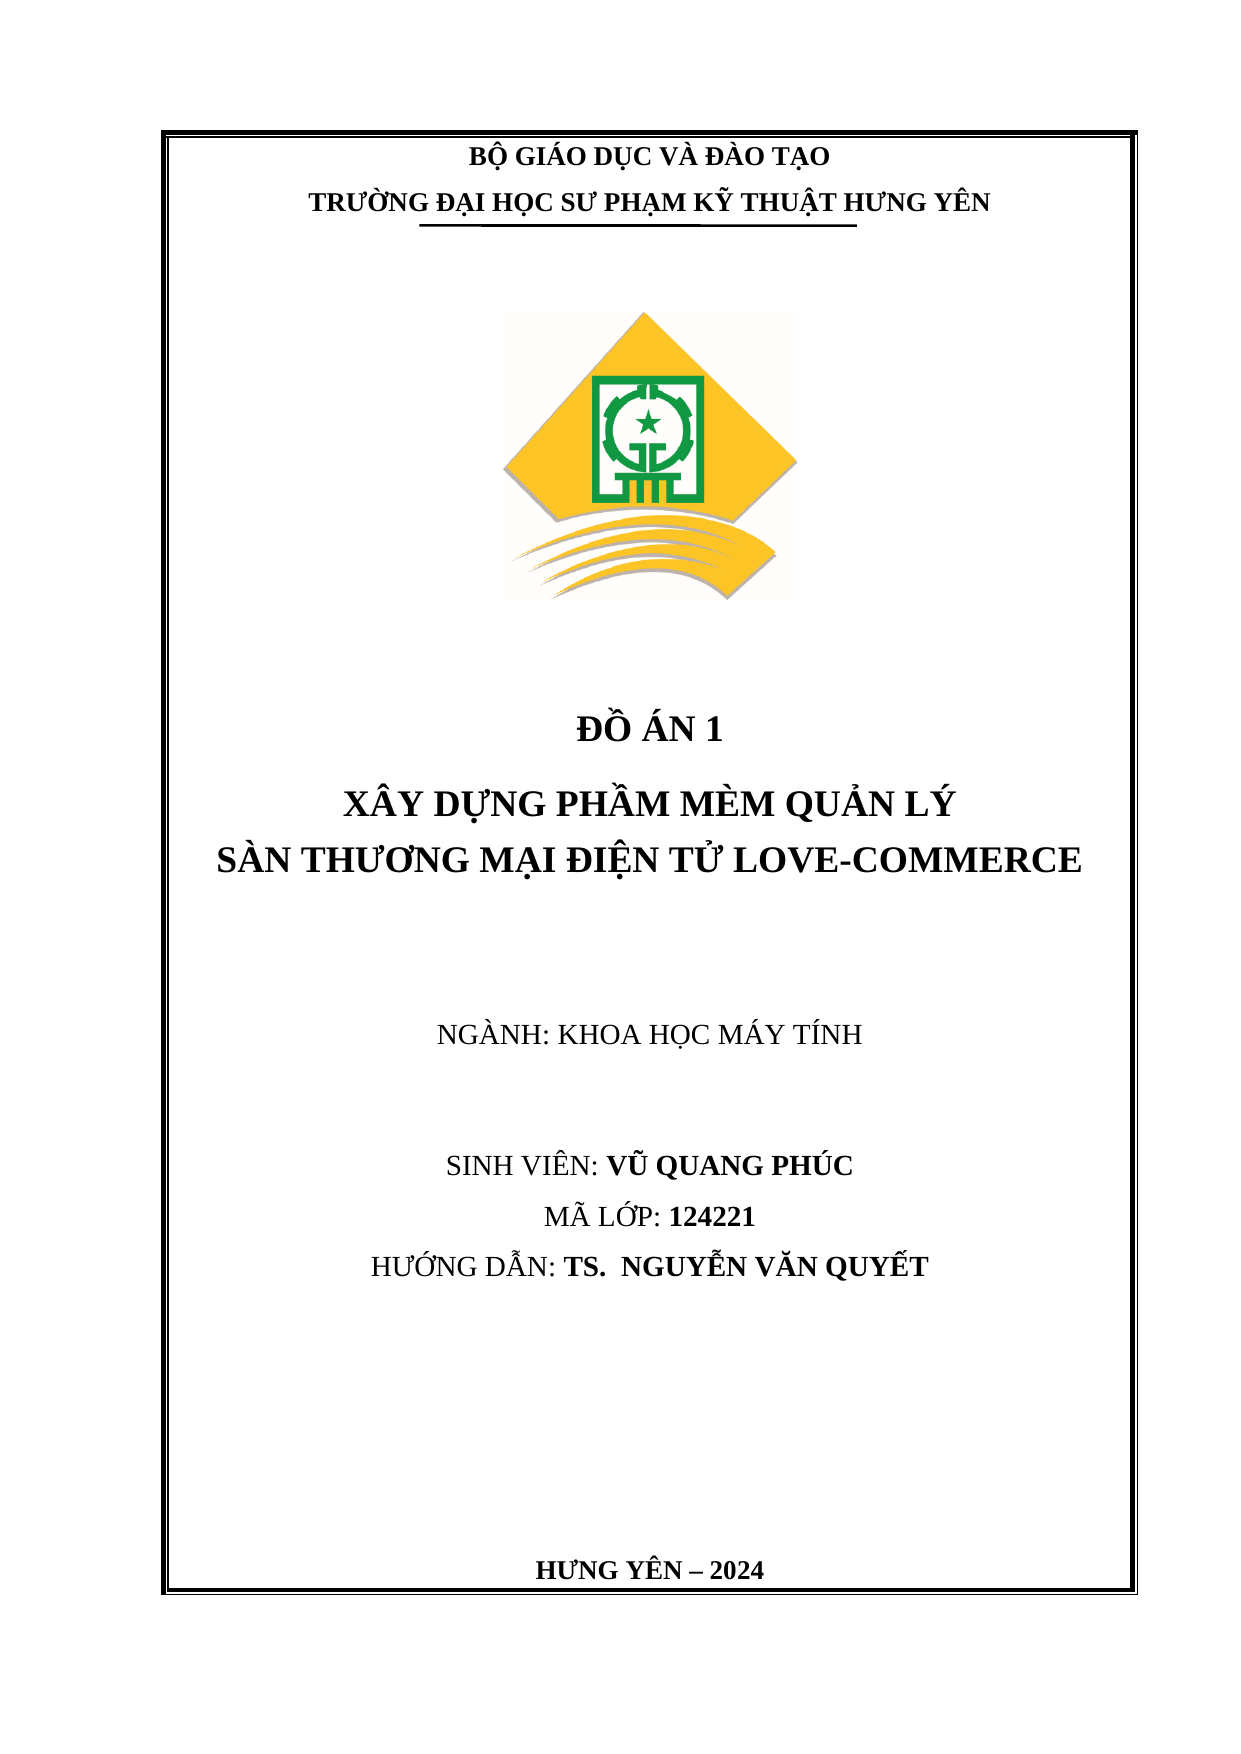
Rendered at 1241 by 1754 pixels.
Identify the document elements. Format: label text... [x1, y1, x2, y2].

text SÀN THƯƠNG MẠI ĐIỆN TỬ LOVE-COMMERCE [169, 827, 1130, 880]
text HƯNG YÊN – 2024 [169, 1544, 1130, 1588]
picture [501, 311, 798, 601]
text MÃ LỚP: 124221 [169, 1189, 1130, 1232]
text ĐỒ ÁN 1 [169, 696, 1130, 749]
text BỘ GIÁO DỤC VÀ ĐÀO TẠO [169, 138, 1130, 171]
text SINH VIÊN: VŨ QUANG PHÚC [169, 1139, 1130, 1182]
text XÂY DỰNG PHẦM MÈM QUẢN LÝ [169, 771, 1130, 824]
text TRƯỜNG ĐẠI HỌC SƯ PHẠM KỸ THUẬT HƯNG YÊN [169, 177, 1130, 218]
text NGÀNH: KHOA HỌC MÁY TÍNH [169, 1007, 1130, 1051]
text HƯỚNG DẪN: TS. NGUYỄN VĂN QUYẾT [169, 1239, 1130, 1283]
